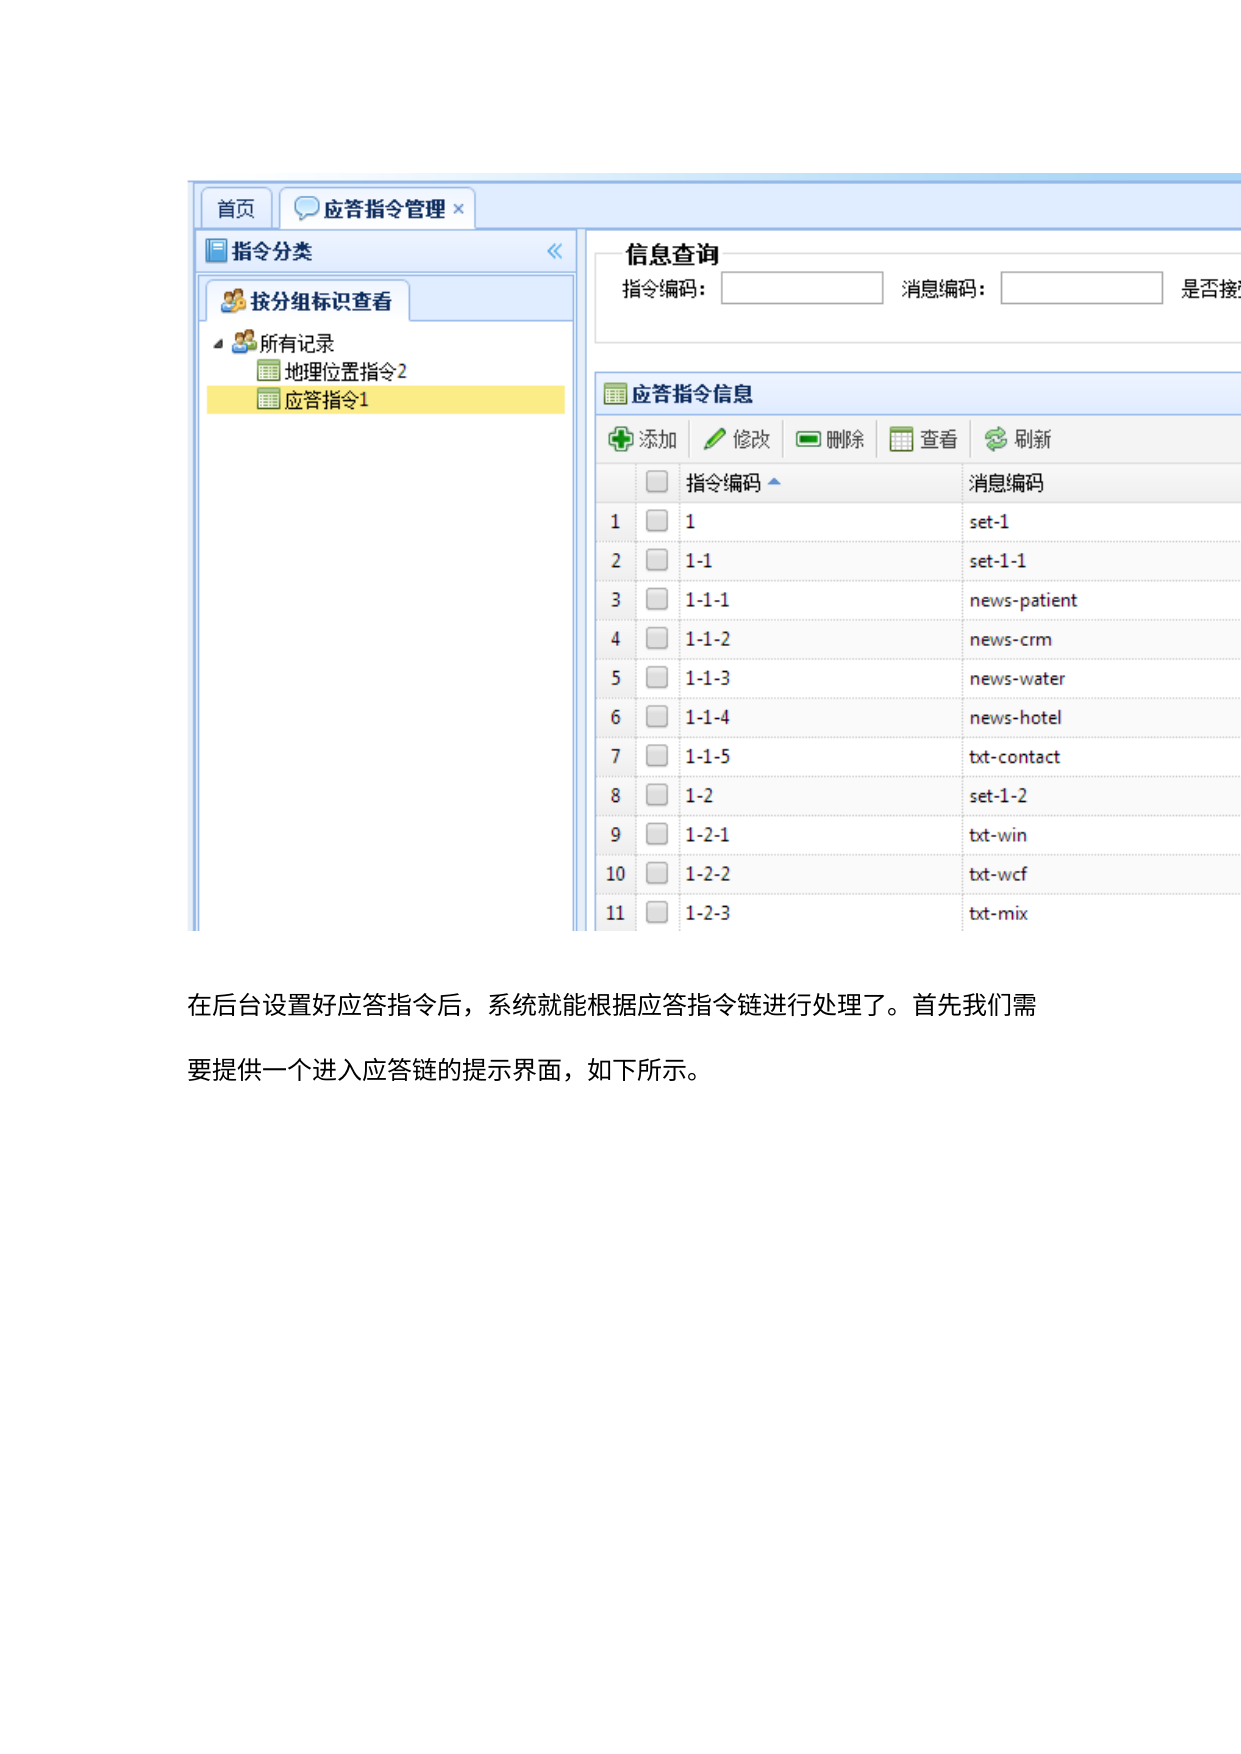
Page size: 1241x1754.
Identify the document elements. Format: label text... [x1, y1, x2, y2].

text 在后台设置好应答指令后，系统就能根据应答指令链进行处理了。首先我们需要提供一个进入应答链的提示界面，如下所示。 [187, 971, 1053, 1101]
picture [187, 173, 1241, 931]
